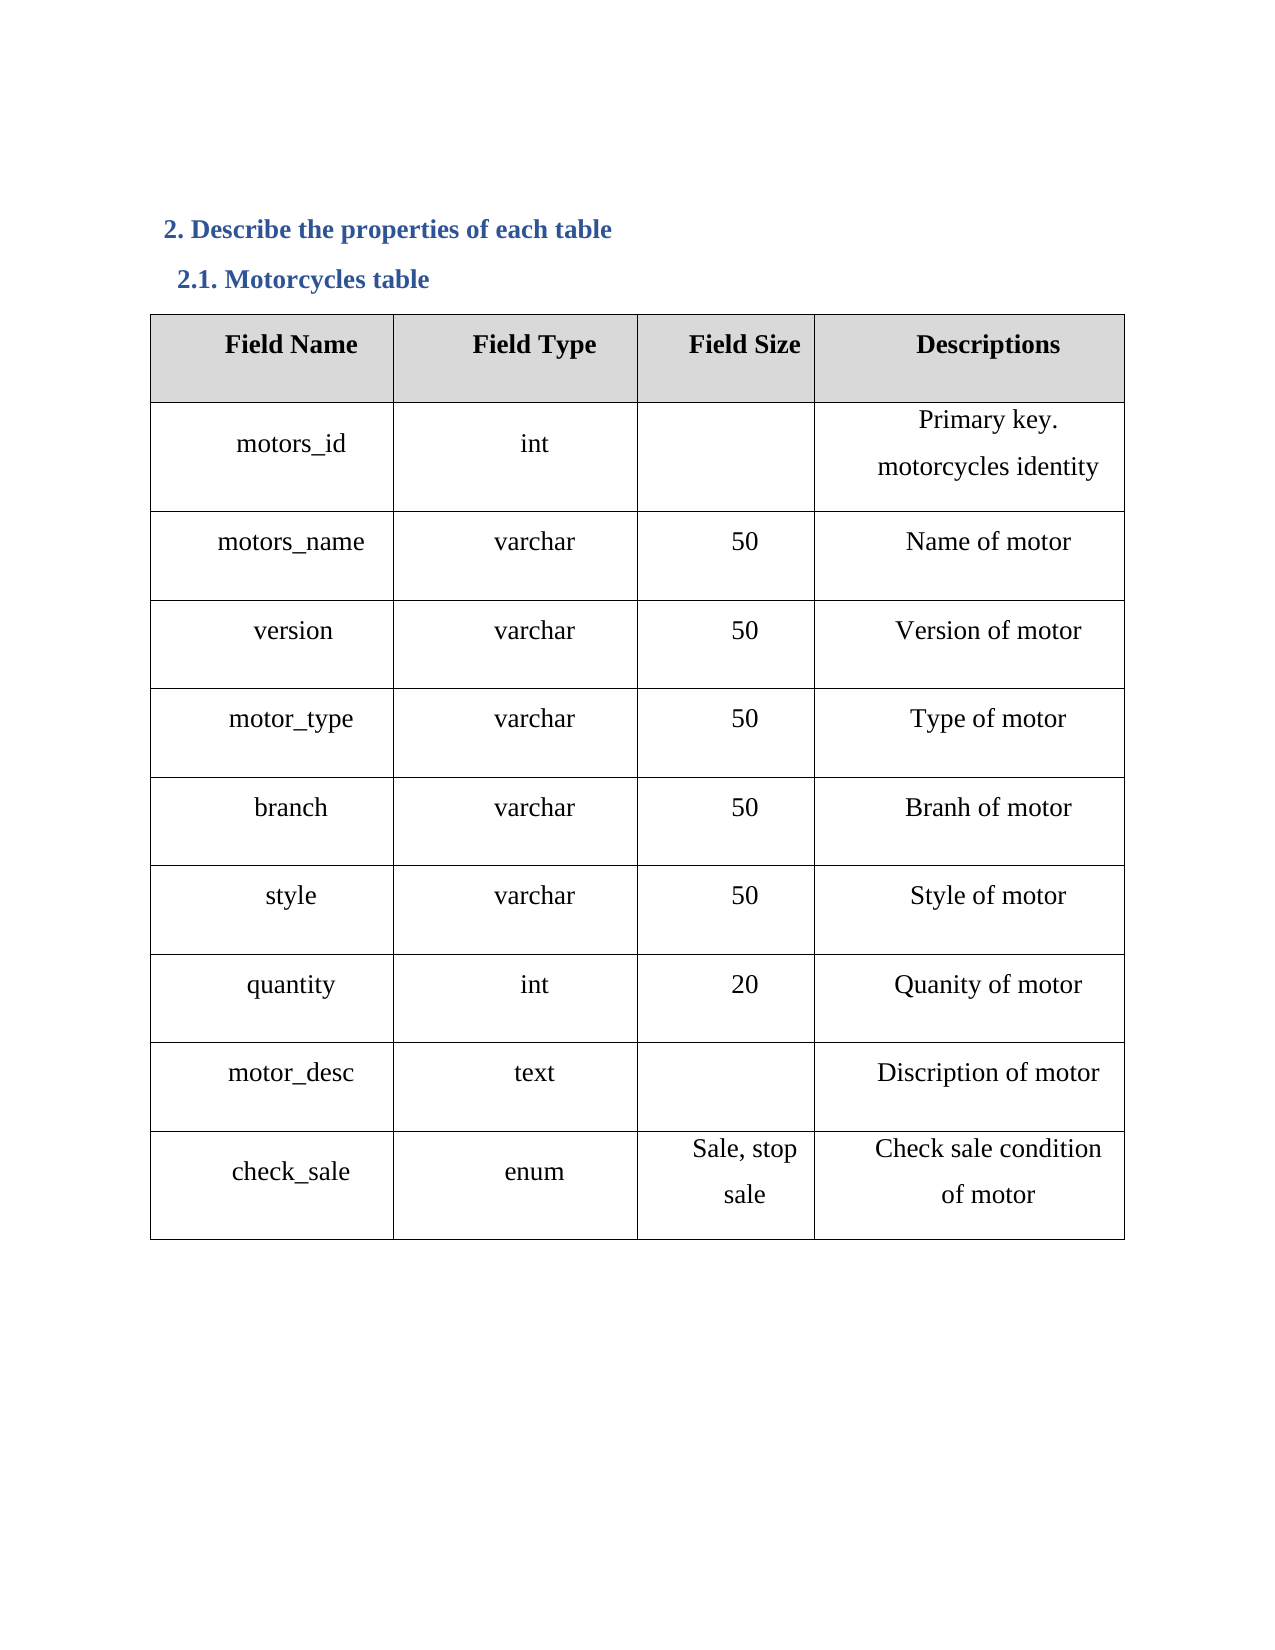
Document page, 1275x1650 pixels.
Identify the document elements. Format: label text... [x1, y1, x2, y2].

table_cell 50 [638, 778, 814, 865]
table_cell 50 [638, 866, 814, 954]
table_cell int [394, 403, 637, 511]
table_header Field Size [638, 315, 814, 402]
table_cell 50 [638, 601, 814, 688]
table_cell Sale, stop sale [638, 1132, 814, 1239]
table_cell Primary key. motorcycles identity [815, 403, 1124, 511]
table_cell style [151, 866, 393, 954]
table_cell Name of motor [815, 512, 1124, 599]
table_cell Style of motor [815, 866, 1124, 954]
table_cell varchar [394, 601, 637, 688]
table_cell int [394, 955, 637, 1042]
table_cell Type of motor [815, 689, 1124, 777]
table_cell check_sale [151, 1132, 393, 1239]
table_cell motors_name [151, 512, 393, 599]
table_cell motors_id [151, 403, 393, 511]
table_cell quantity [151, 955, 393, 1042]
table_cell 50 [638, 512, 814, 599]
table_header Descriptions [815, 315, 1124, 402]
table_cell [638, 1043, 814, 1131]
table_cell motor_desc [151, 1043, 393, 1131]
table_cell Version of motor [815, 601, 1124, 688]
table_cell [638, 403, 814, 511]
text 2.1. Motorcycles table [150, 263, 1125, 295]
table_cell varchar [394, 778, 637, 865]
table_cell version [151, 601, 393, 688]
table_cell text [394, 1043, 637, 1131]
table_cell Quanity of motor [815, 955, 1124, 1042]
table_cell varchar [394, 866, 637, 954]
table_cell Discription of motor [815, 1043, 1124, 1131]
table_cell enum [394, 1132, 637, 1239]
table_cell 20 [638, 955, 814, 1042]
table_header Field Name [151, 315, 393, 402]
table_cell varchar [394, 512, 637, 599]
table_cell Check sale condition of motor [815, 1132, 1124, 1239]
table_cell branch [151, 778, 393, 865]
table_cell motor_type [151, 689, 393, 777]
table_cell Branh of motor [815, 778, 1124, 865]
table_cell varchar [394, 689, 637, 777]
text 2. Describe the properties of each table [150, 213, 1125, 244]
table_header Field Type [394, 315, 637, 402]
table_cell 50 [638, 689, 814, 777]
